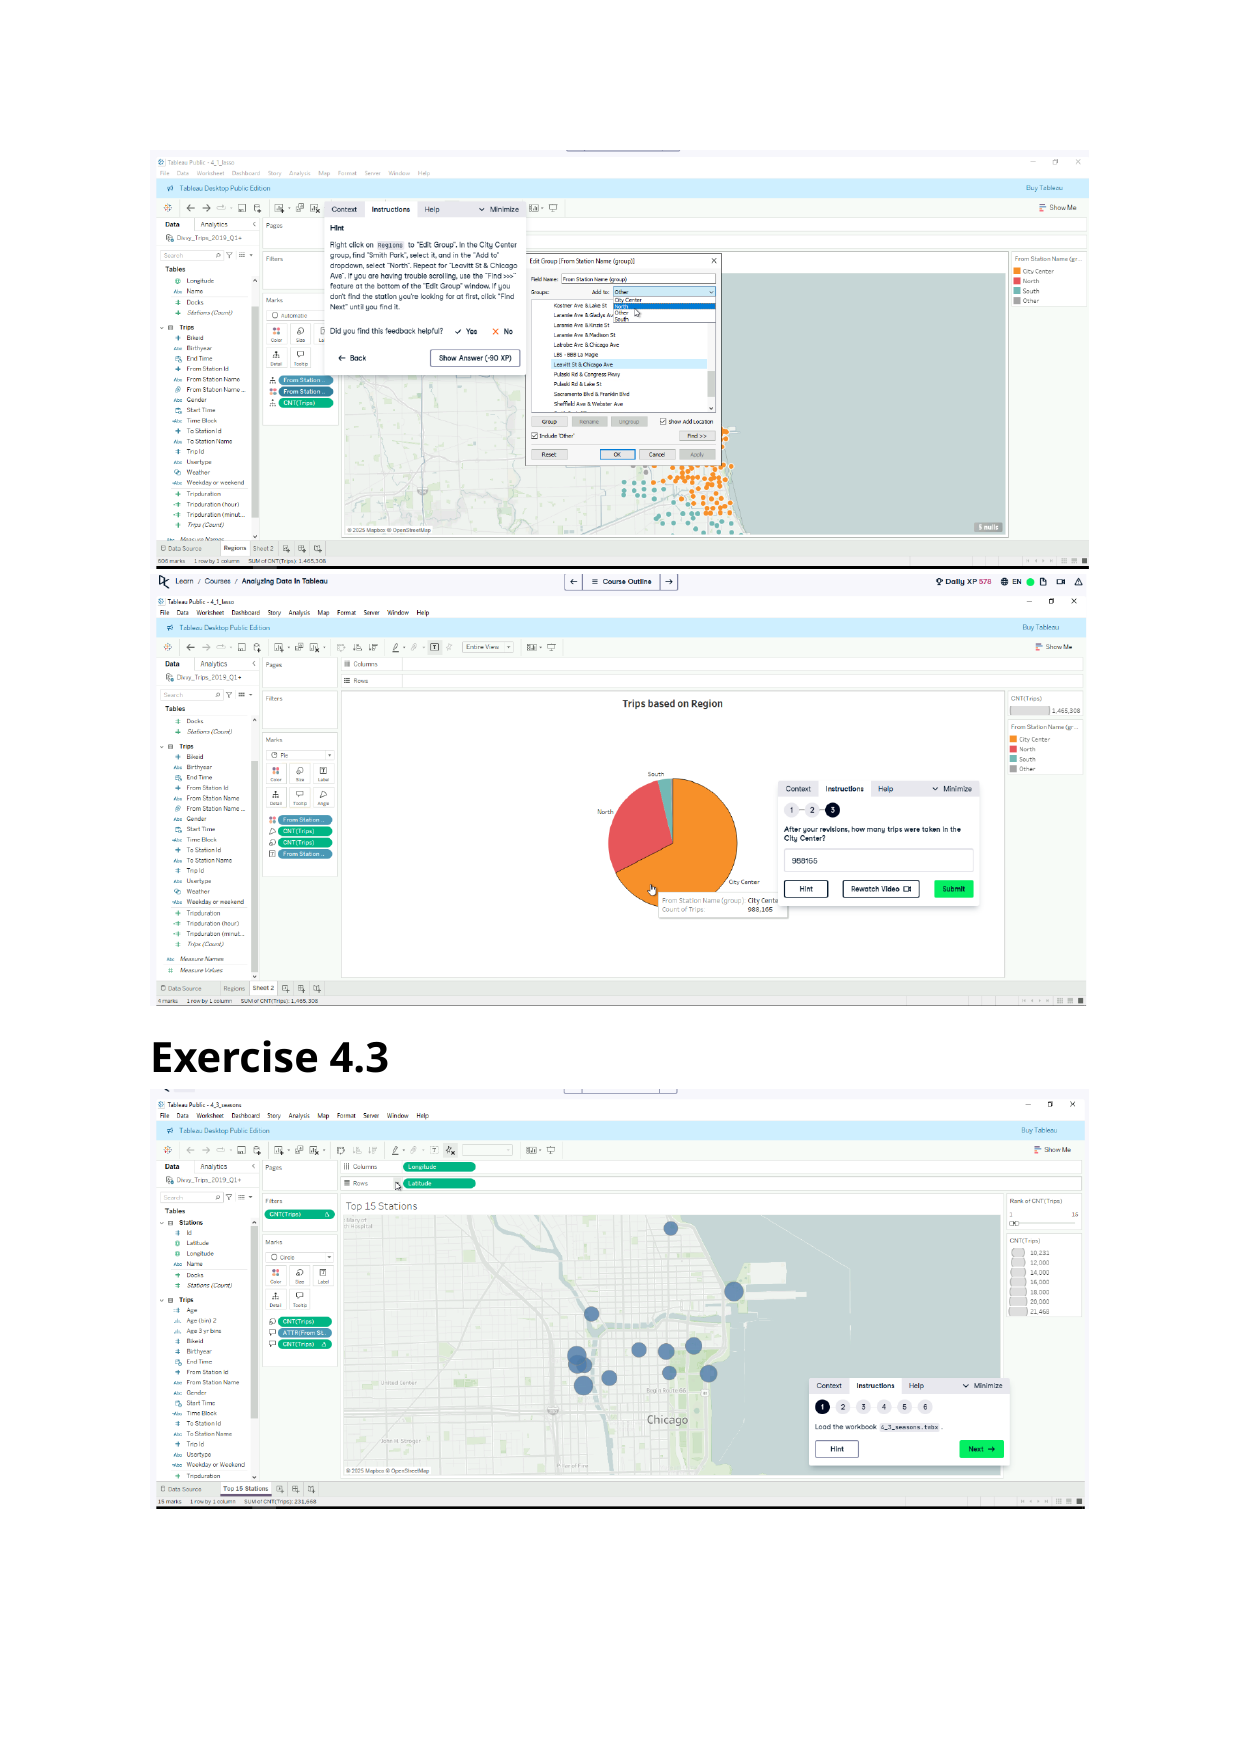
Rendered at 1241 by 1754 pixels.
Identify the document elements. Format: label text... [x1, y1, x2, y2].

picture [150, 150, 1089, 569]
picture [150, 1089, 1089, 1509]
picture [150, 574, 1087, 1006]
